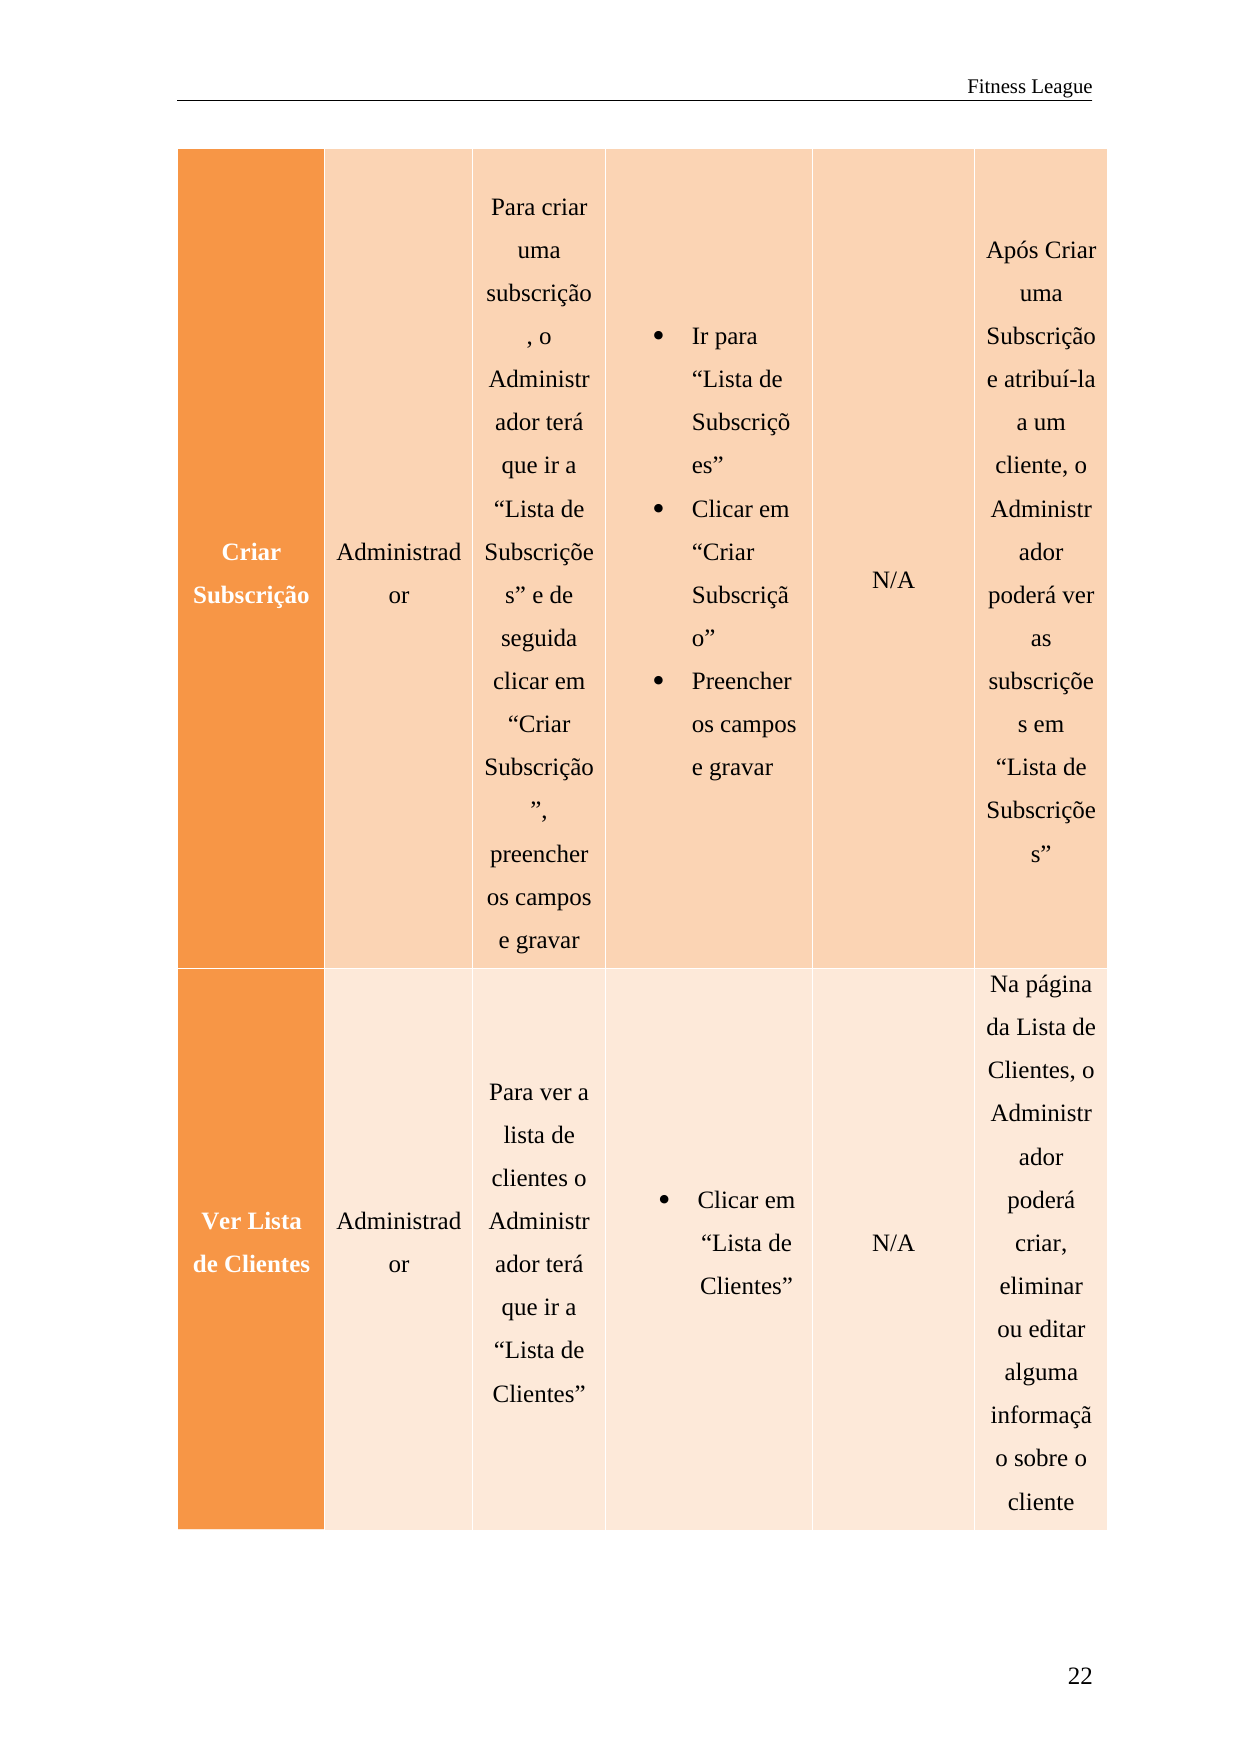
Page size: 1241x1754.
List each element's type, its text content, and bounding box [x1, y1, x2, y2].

table_cell Administrador [325, 149, 472, 968]
table_cell Ir para “Lista de Subscrições” Clicar em “Criar Subscrição” Preencher os campos e gravar [606, 149, 812, 968]
table_cell Administrador [325, 969, 472, 1529]
table_cell Ver Lista de Clientes [178, 969, 324, 1529]
table_cell Criar Subscrição [178, 149, 324, 968]
table_cell N/A [813, 969, 974, 1529]
table_cell N/A [813, 149, 974, 968]
table_cell Após Criar uma Subscrição e atribuí-la a um cliente, o Administrador poderá ver as subscrições em “Lista de Subscrições” [975, 149, 1107, 968]
table_cell Clicar em “Lista de Clientes” [606, 969, 812, 1529]
table_cell Para ver a lista de clientes o Administrador terá que ir a “Lista de Clientes” [473, 969, 605, 1529]
table_cell Para criar uma subscrição, o Administrador terá que ir a “Lista de Subscrições” e de seguida clicar em “Criar Subscrição”, preencher os campos e gravar [473, 149, 605, 968]
table_cell Na página da Lista de Clientes, o Administrador poderá criar, eliminar ou editar alguma informação sobre o cliente [975, 969, 1107, 1529]
